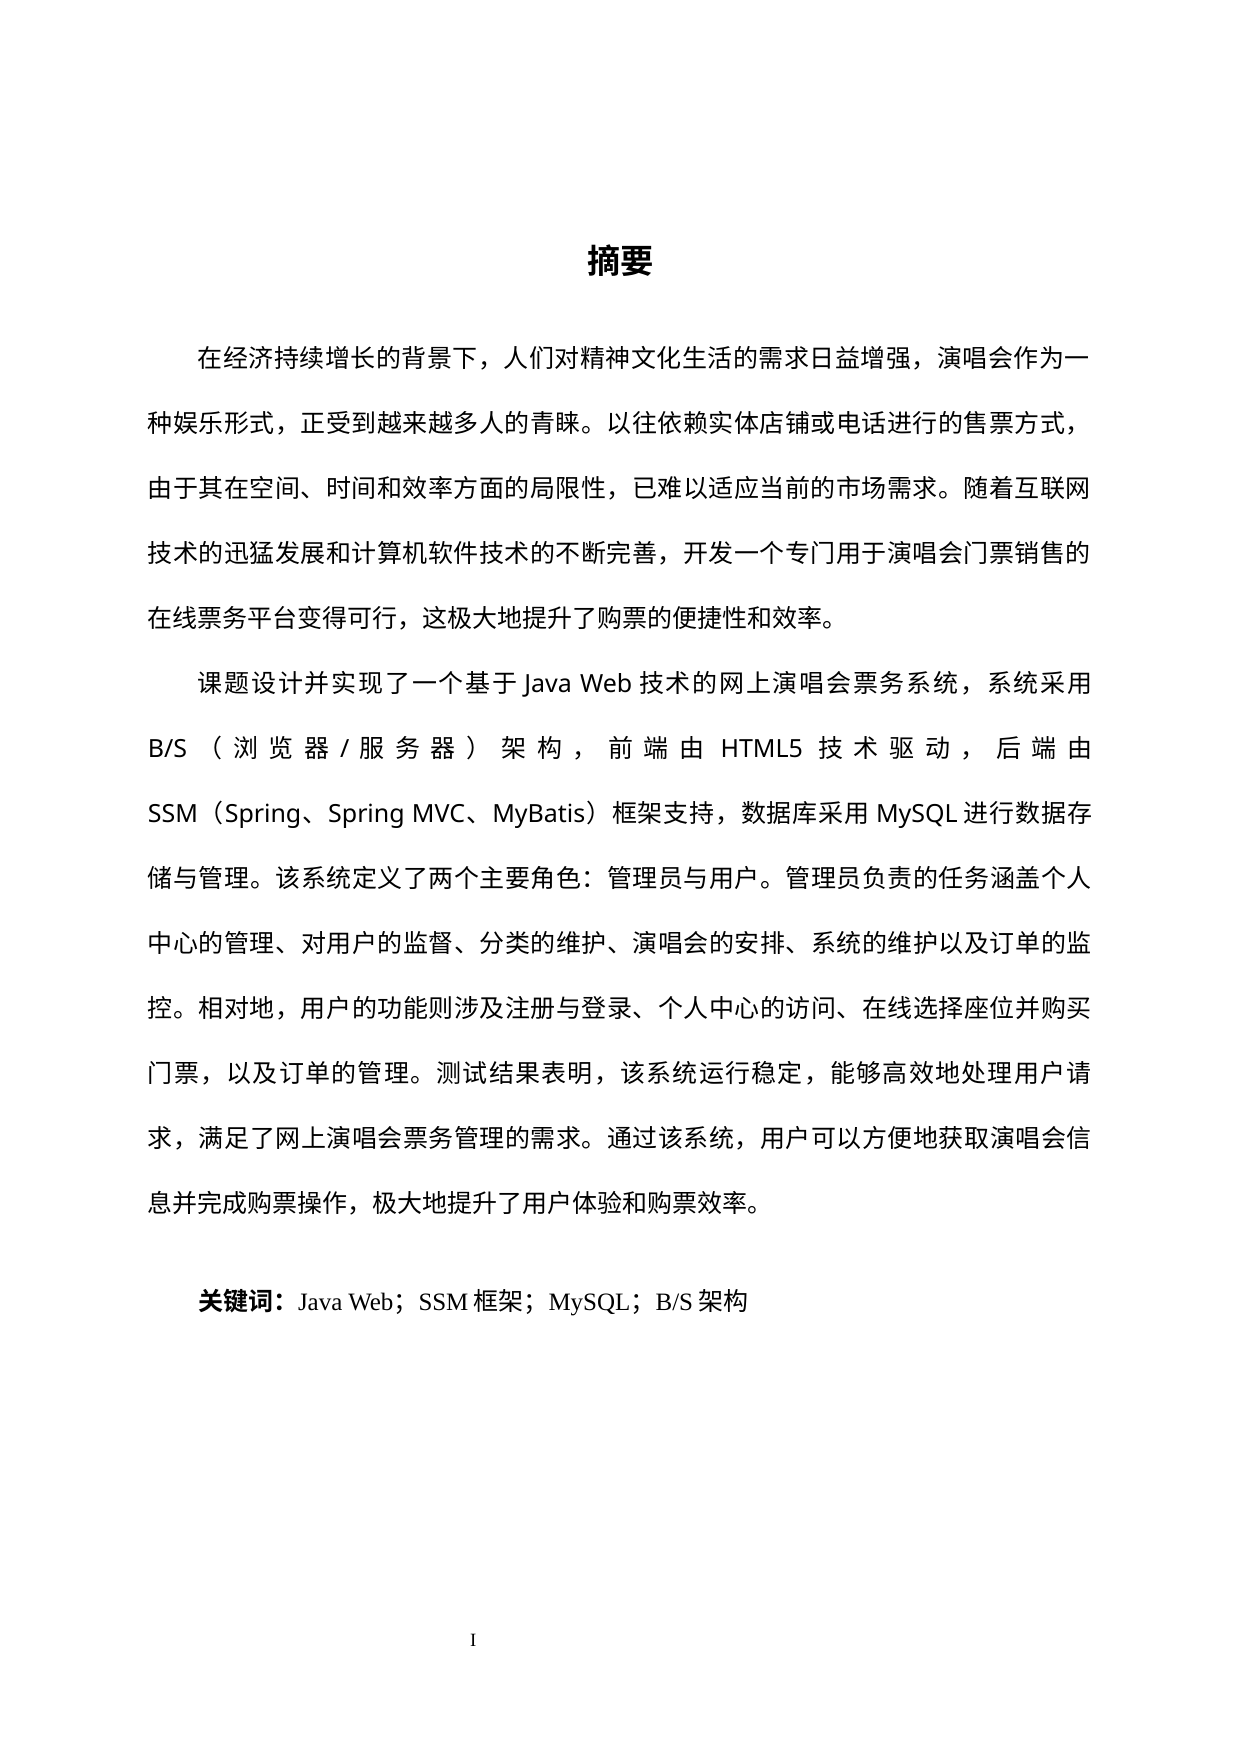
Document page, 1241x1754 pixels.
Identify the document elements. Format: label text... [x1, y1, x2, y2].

text 关键词：Java Web；SSM框架；MySQL；B/S架构 [148, 1267, 1092, 1332]
subtitle 摘要 [148, 227, 1092, 292]
text 在经济持续增长的背景下，人们对精神文化生活的需求日益增强，演唱会作为一种娱乐形式，正受到越来越多人的青睐。以往依赖实体店铺或电话进行的售票方式，由于其在空间、时间和效率方面的局限性，已难以适应当前的市场需求。随着互联网技术的迅猛发展和计算机软件技术的不断完善，开发一个专门用于演唱会门票销售的在线票务平台变得可行，这极大地提升了购票的便捷性和效率。 [148, 324, 1092, 649]
text 课题设计并实现了一个基于Java Web技术的网上演唱会票务系统，系统采用B/S（浏览器/服务器）架构，前端由HTML5技术驱动，后端由SSM（Spring、Spring MVC、MyBatis）框架支持，数据库采用MySQL进行数据存储与管理。该系统定义了两个主要角色：管理员与用户。管理员负责的任务涵盖个人中心的管理、对用户的监督、分类的维护、演唱会的安排、系统的维护以及订单的监控。相对地，用户的功能则涉及注册与登录、个人中心的访问、在线选择座位并购买门票，以及订单的管理。测试结果表明，该系统运行稳定，能够高效地处理用户请求，满足了网上演唱会票务管理的需求。通过该系统，用户可以方便地获取演唱会信息并完成购票操作，极大地提升了用户体验和购票效率。 [148, 649, 1092, 1234]
